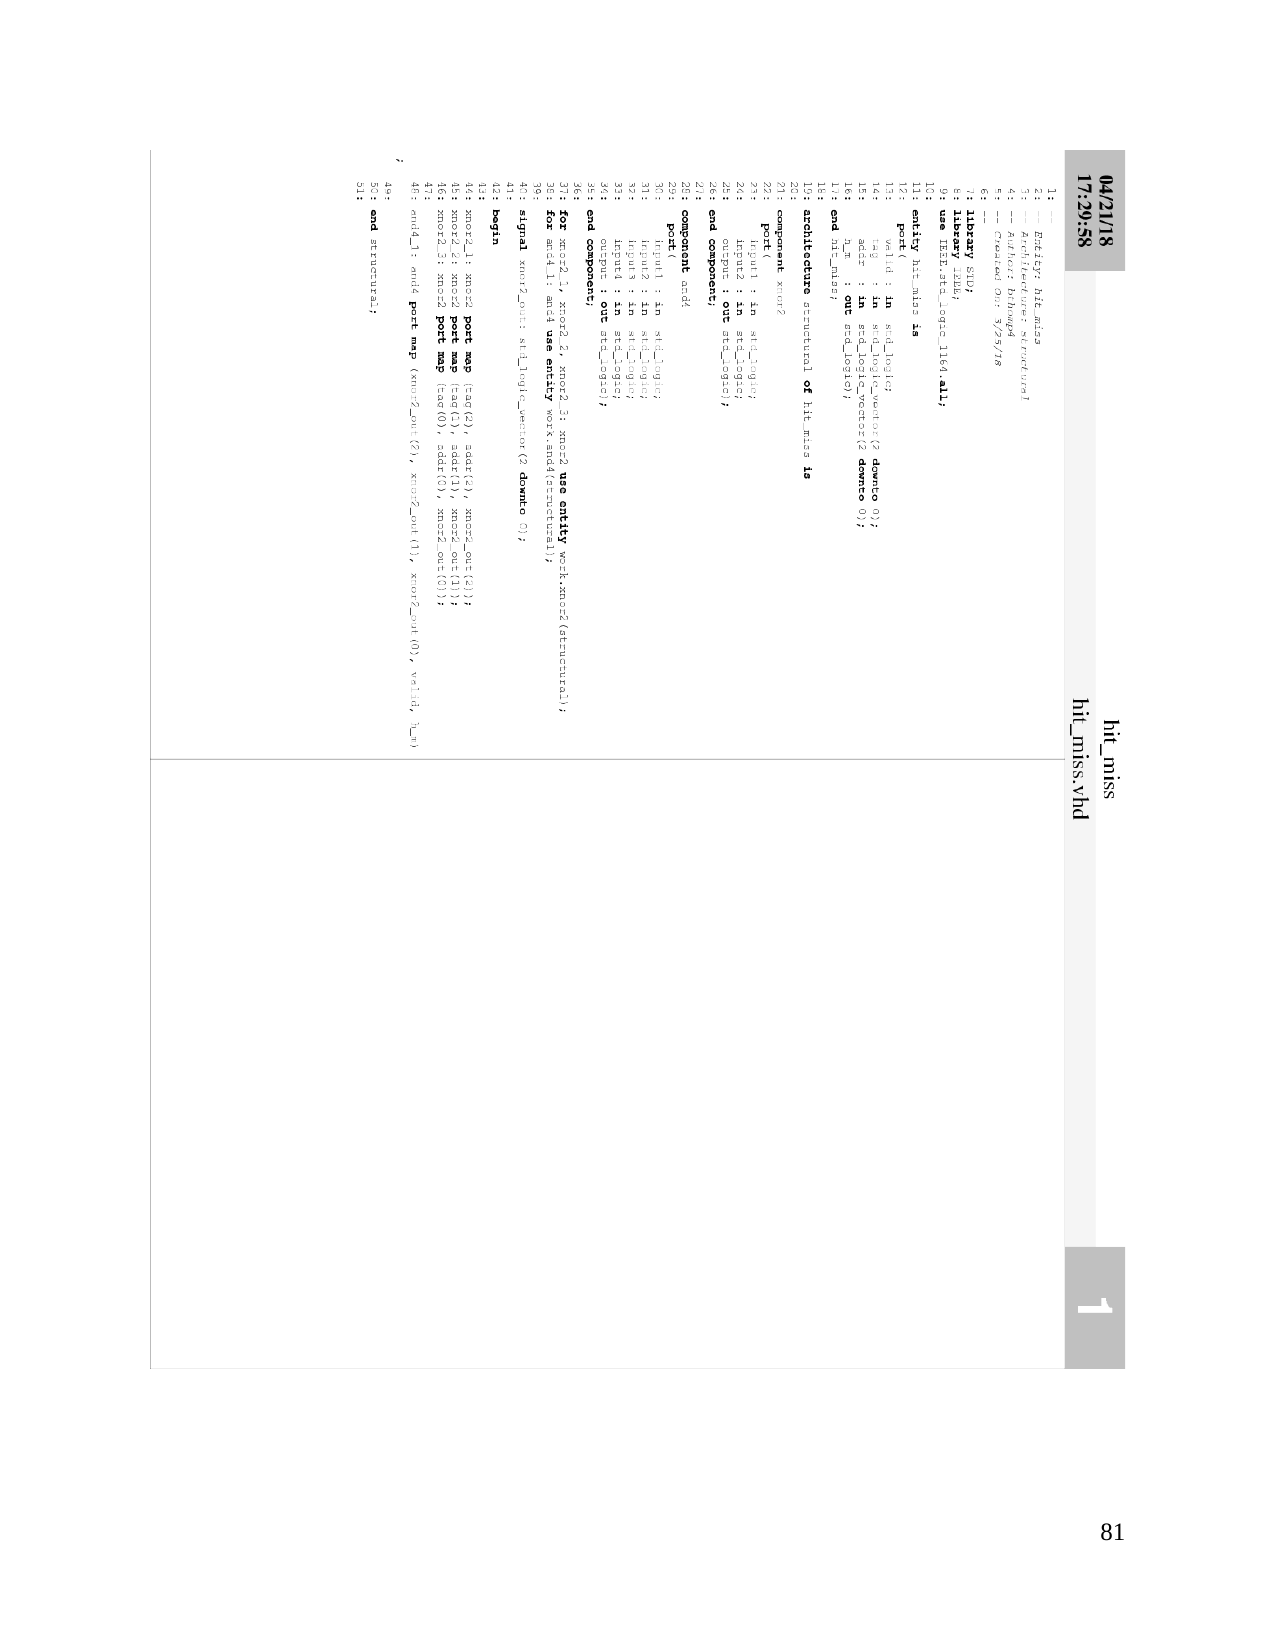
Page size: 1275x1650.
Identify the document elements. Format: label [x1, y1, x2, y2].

picture [150, 150, 1125, 1369]
